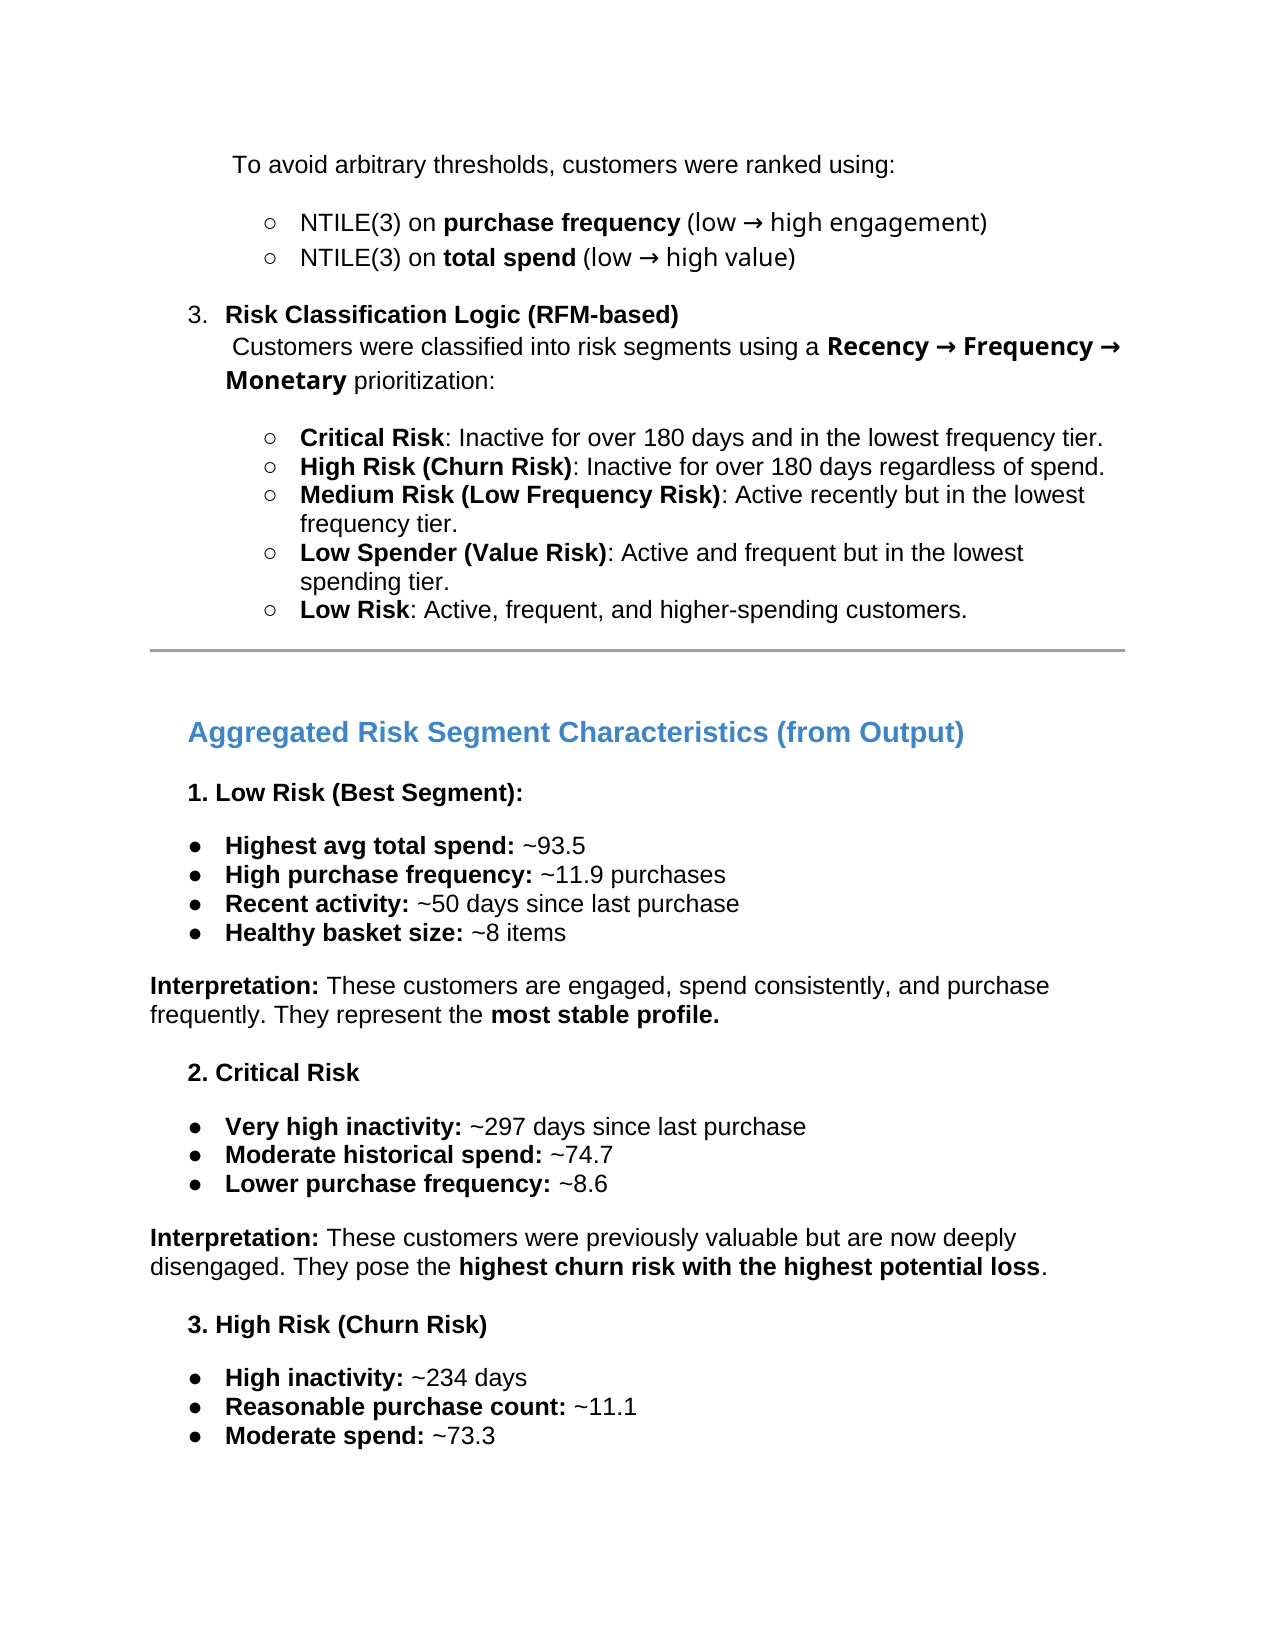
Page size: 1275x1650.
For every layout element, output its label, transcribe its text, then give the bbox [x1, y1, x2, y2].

list Risk Classification Logic (RFM-based) Customers were classified into risk segments using a Recency → Frequency → Monetary prioritization: [187, 299, 1125, 423]
list Medium Risk (Low Frequency Risk): Active recently but in the lowest frequency tier. [262, 480, 1125, 538]
list High purchase frequency: ~11.9 purchases [187, 860, 1125, 889]
list High inactivity: ~234 days [187, 1363, 1125, 1392]
list NTILE(3) on total spend (low → high value) [262, 239, 1125, 299]
list Low Risk: Active, frequent, and higher-spending customers. [262, 595, 1125, 624]
list High Risk (Churn Risk): Inactive for over 180 days regardless of spend. [262, 452, 1125, 480]
list Low Spender (Value Risk): Active and frequent but in the lowest spending tier. [262, 538, 1125, 595]
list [187, 150, 1125, 205]
list Healthy basket size: ~8 items [187, 917, 1125, 946]
subtitle 3. High Risk (Churn Risk) [187, 1309, 1125, 1338]
list NTILE(3) on purchase frequency (low → high engagement) [262, 205, 1125, 239]
subtitle Aggregated Risk Segment Characteristics (from Output) [187, 715, 1125, 748]
list Recent activity: ~50 days since last purchase [187, 889, 1125, 917]
list Critical Risk: Inactive for over 180 days and in the lowest frequency tier. [262, 423, 1125, 452]
list Highest avg total spend: ~93.5 [187, 831, 1125, 860]
list Very high inactivity: ~297 days since last purchase [187, 1112, 1125, 1140]
list Reasonable purchase count: ~11.1 [187, 1392, 1125, 1421]
list Moderate spend: ~73.3 [187, 1421, 1125, 1449]
text Interpretation: These customers were previously valuable but are now deeply disengaged. They pose the highest churn risk with the highest potential loss. [150, 1223, 1125, 1280]
list Lower purchase frequency: ~8.6 [187, 1169, 1125, 1198]
text Interpretation: These customers are engaged, spend consistently, and purchase frequently. They represent the most stable profile. [150, 971, 1125, 1029]
subtitle 2. Critical Risk [187, 1058, 1125, 1087]
list Moderate historical spend: ~74.7 [187, 1140, 1125, 1169]
subtitle 1. Low Risk (Best Segment): [187, 777, 1125, 806]
